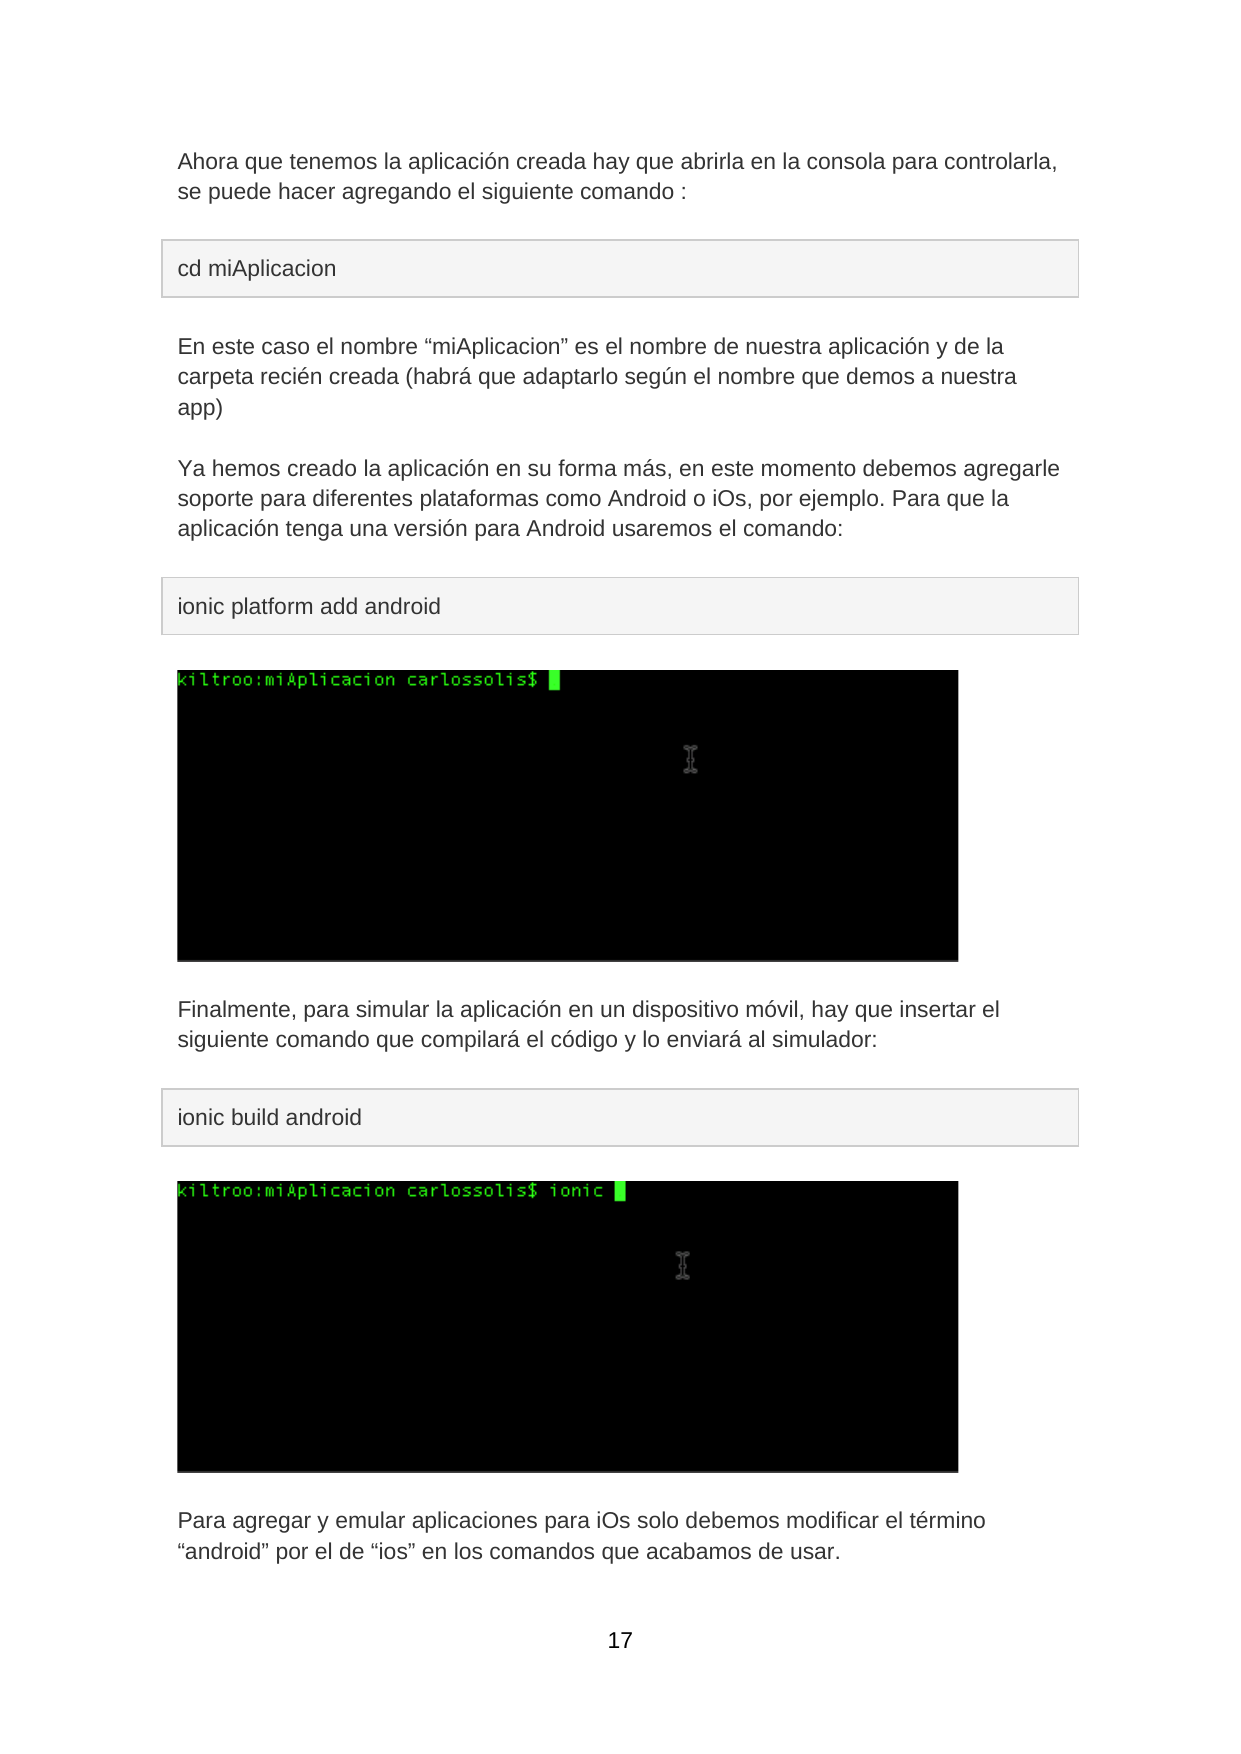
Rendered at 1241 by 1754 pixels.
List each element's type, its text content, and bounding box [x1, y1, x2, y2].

picture [177, 670, 959, 962]
picture [177, 1181, 959, 1473]
text cd miAplicacion [163, 241, 1078, 296]
text En este caso el nombre “miAplicacion” es el nombre de nuestra aplicación y de la carpeta recién creada (habrá que adaptarlo según el nombre que demos a nuestra app) [177, 333, 1063, 420]
text ionic platform add android [163, 578, 1078, 634]
text ionic build android [163, 1090, 1078, 1145]
text Para agregar y emular aplicaciones para iOs solo debemos modificar el término “android” por el de “ios” en los comandos que acabamos de usar. [177, 1507, 1063, 1564]
text Finalmente, para simular la aplicación en un dispositivo móvil, hay que insertar el siguiente comando que compilará el código y lo enviará al simulador: [177, 996, 1063, 1053]
text Ahora que tenemos la aplicación creada hay que abrirla en la consola para controlarla, se puede hacer agregando el siguiente comando : [177, 148, 1063, 204]
text Ya hemos creado la aplicación en su forma más, en este momento debemos agregarle soporte para diferentes plataformas como Android o iOs, por ejemplo. Para que la aplicación tenga una versión para Android usaremos el comando: [177, 455, 1063, 542]
